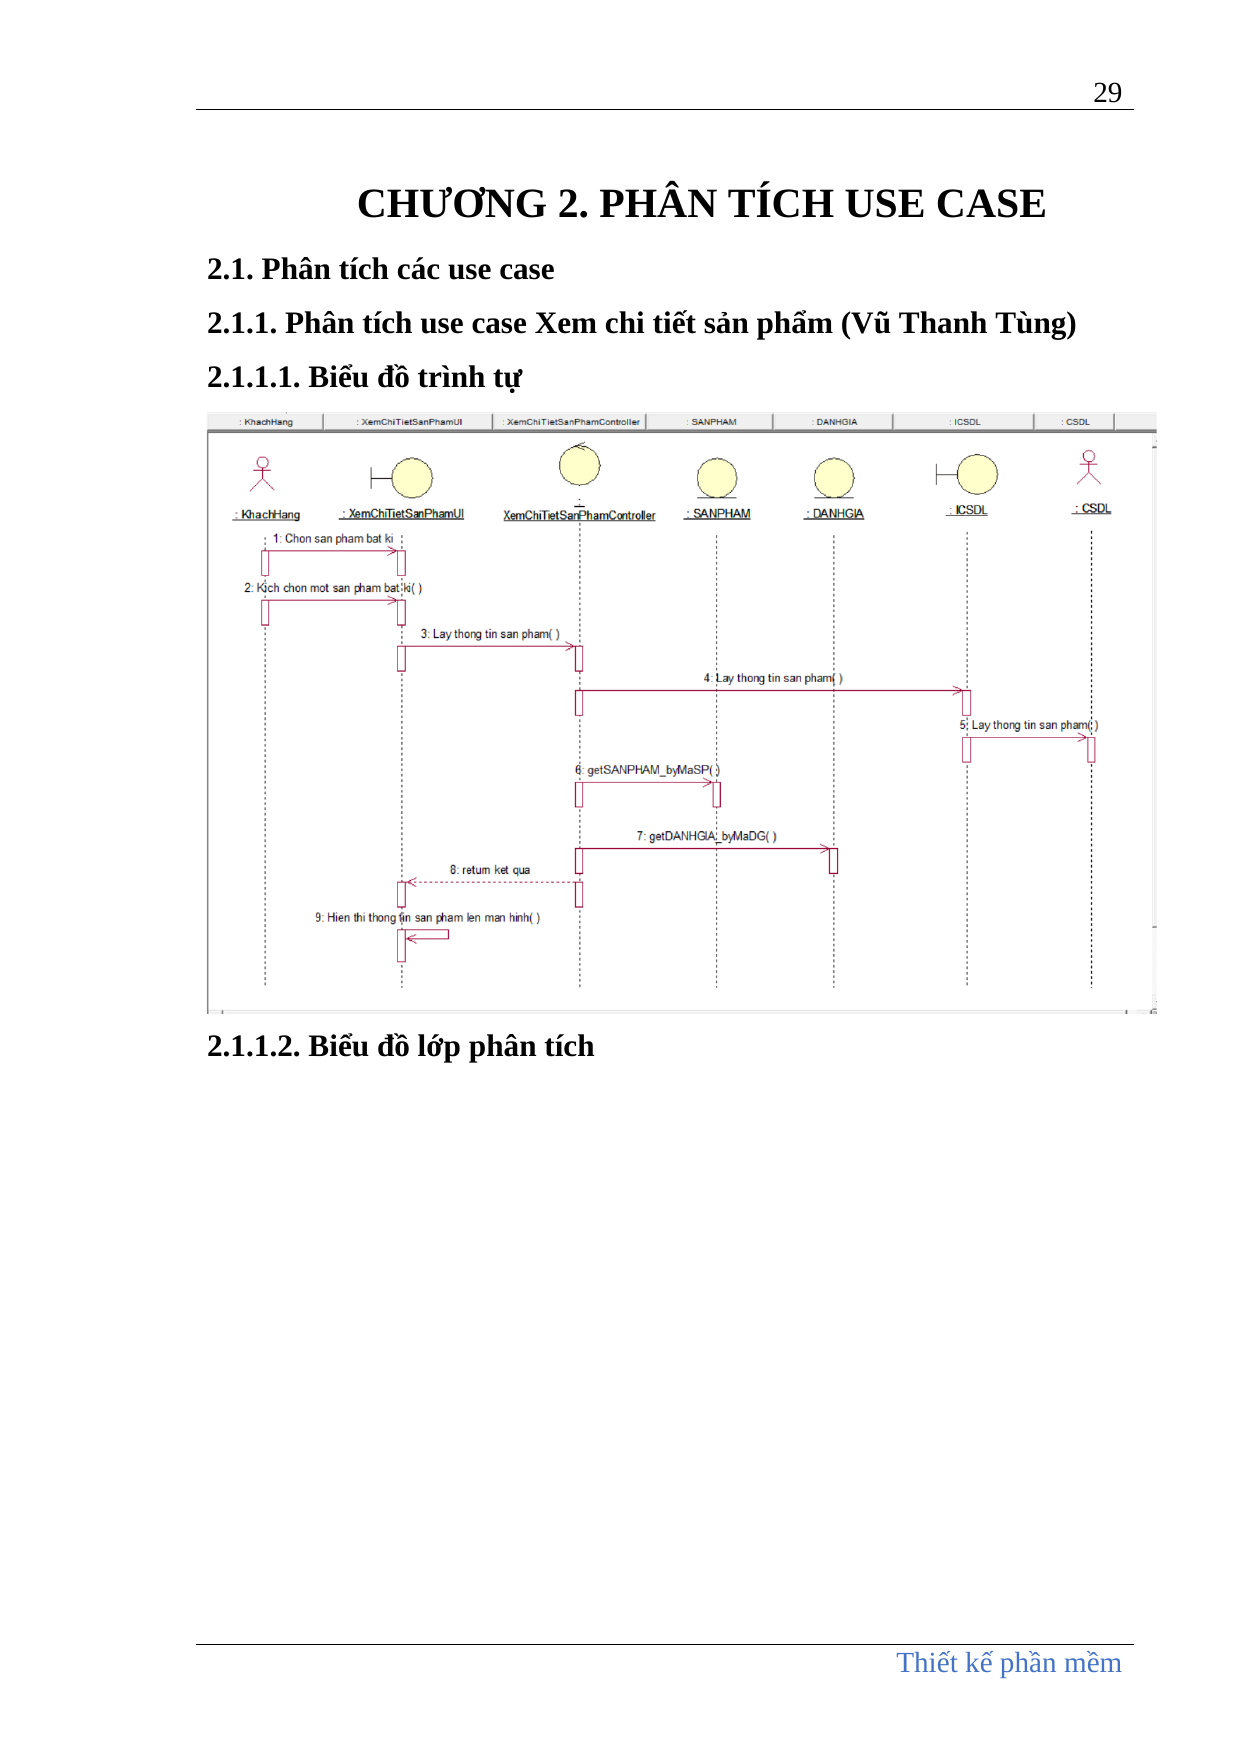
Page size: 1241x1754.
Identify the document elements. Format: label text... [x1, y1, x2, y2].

list 2.1.1.2. Biểu đồ lớp phân tích [207, 1027, 1122, 1063]
list 2.1.1. Phân tích use case Xem chi tiết sản phẩm (Vũ Thanh Tùng) [207, 304, 1122, 340]
list 2.1.1.1. Biểu đồ trình tự [207, 358, 1122, 394]
list CHƯƠNG 2. PHÂN TÍCH USE CASE [282, 179, 1122, 227]
picture [206, 412, 1157, 1014]
list 2.1. Phân tích các use case [207, 251, 1122, 287]
